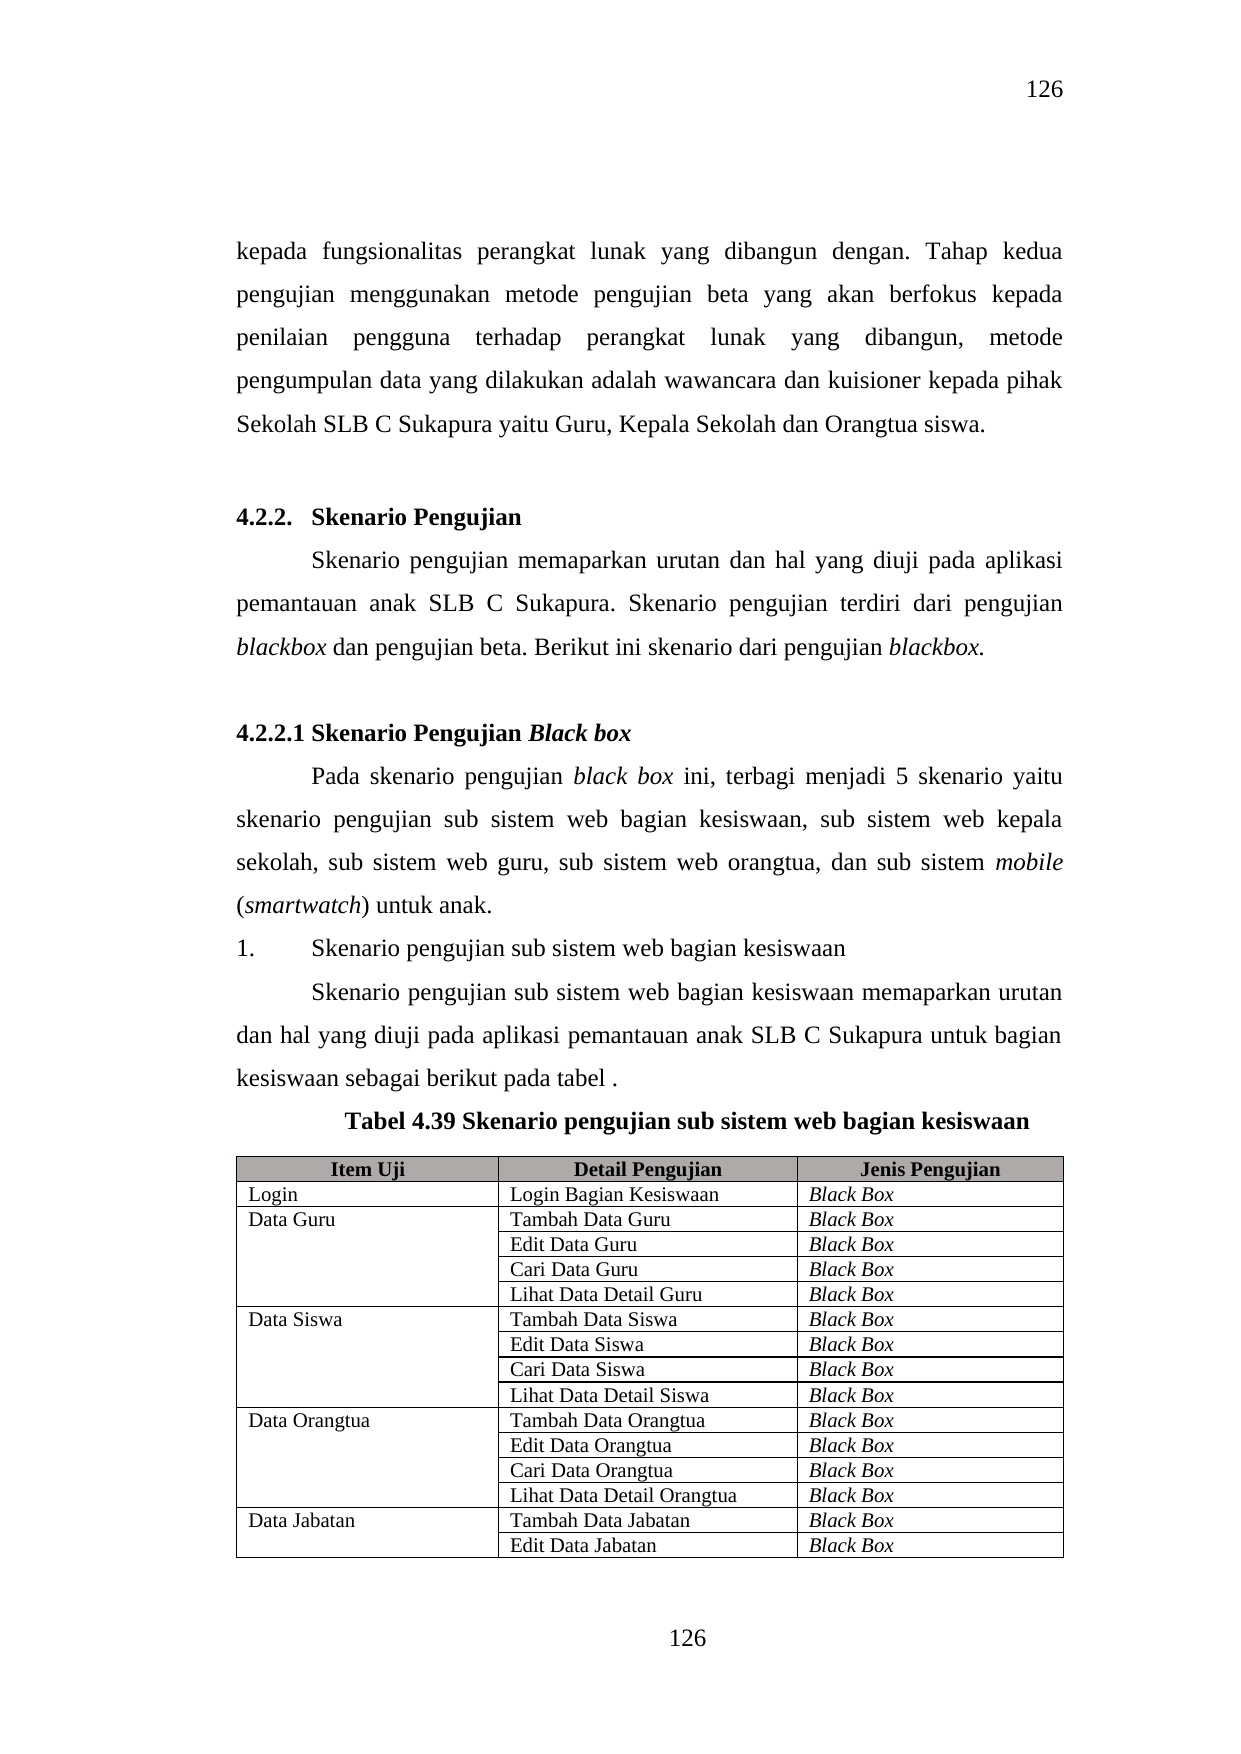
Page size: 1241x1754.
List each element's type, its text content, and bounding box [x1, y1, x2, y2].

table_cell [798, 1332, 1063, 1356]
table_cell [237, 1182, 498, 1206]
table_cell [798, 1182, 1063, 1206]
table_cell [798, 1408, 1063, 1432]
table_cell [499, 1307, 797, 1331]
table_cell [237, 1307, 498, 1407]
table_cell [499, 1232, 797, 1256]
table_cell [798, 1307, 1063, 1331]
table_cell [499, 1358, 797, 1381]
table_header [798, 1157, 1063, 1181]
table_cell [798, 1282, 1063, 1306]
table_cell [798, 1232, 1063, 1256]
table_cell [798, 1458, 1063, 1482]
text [236, 236, 1063, 437]
subtitle Skenario Pengujian [236, 502, 1063, 531]
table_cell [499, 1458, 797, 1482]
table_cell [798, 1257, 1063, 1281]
text Skenario pengujian memaparkan urutan dan hal yang diuji pada aplikasi pemantauan anak SLB C Sukapura. Skenario pengujian terdiri dari pengujian blackbox dan pengujian beta. Berikut ini skenario dari pengujian blackbox. [236, 545, 1063, 660]
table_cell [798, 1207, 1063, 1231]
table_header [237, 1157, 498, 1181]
list Skenario pengujian sub sistem web bagian kesiswaan memaparkan urutan dan hal yang diuji pada aplikasi pemantauan anak SLB C Sukapura untuk bagian kesiswaan sebagai berikut pada tabel . [236, 977, 1063, 1092]
text Pada skenario pengujian black box ini, terbagi menjadi 5 skenario yaitu skenario pengujian sub sistem web bagian kesiswaan, sub sistem web kepala sekolah, sub sistem web guru, sub sistem web orangtua, dan sub sistem mobile (smartwatch) untuk anak. [236, 761, 1063, 919]
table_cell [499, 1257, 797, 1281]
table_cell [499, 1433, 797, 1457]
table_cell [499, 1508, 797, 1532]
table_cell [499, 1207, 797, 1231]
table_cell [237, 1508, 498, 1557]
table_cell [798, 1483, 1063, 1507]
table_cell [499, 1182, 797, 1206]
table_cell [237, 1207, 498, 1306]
list Skenario pengujian sub sistem web bagian kesiswaan [236, 933, 1063, 962]
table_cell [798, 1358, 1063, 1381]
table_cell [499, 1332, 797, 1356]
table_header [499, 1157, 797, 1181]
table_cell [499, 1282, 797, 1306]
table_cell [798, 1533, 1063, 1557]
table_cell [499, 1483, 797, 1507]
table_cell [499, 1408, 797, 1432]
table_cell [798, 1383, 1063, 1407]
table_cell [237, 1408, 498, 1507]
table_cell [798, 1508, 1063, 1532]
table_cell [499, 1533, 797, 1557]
subtitle Skenario Pengujian Black box [236, 718, 1063, 747]
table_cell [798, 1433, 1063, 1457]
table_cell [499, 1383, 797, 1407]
